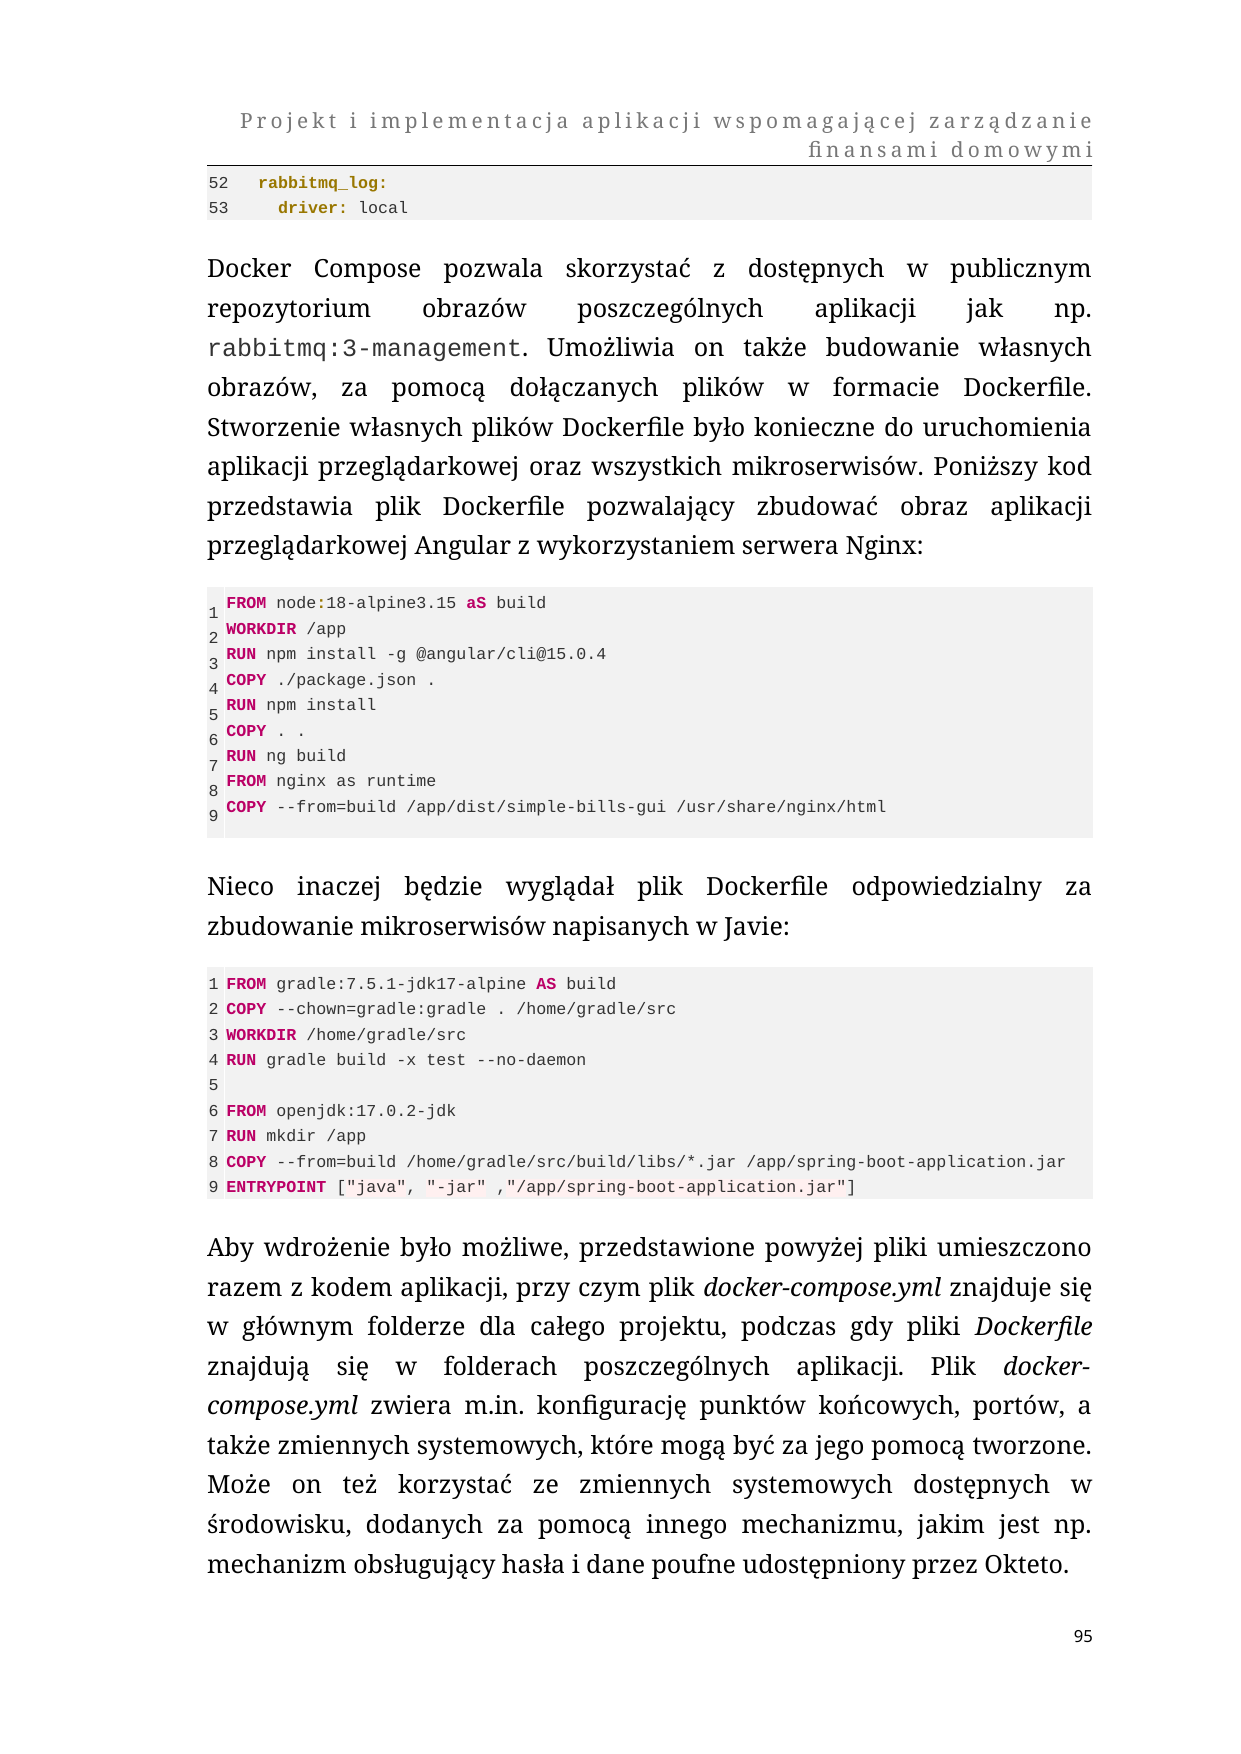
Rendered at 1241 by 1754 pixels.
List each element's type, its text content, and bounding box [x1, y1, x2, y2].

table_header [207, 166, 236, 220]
table_header 1 2 3 4 5 6 7 8 9 [207, 967, 224, 1199]
table_header FROM gradle:7.5.1-jdk17-alpine AS build COPY --chown=gradle:gradle . /home/gradle/src WORKDIR /home/gradle/src RUN gradle build -x test --no-daemon FROM openjdk:17.0.2-jdk RUN mkdir /app COPY --from=build /home/gradle/src/build/libs/*.jar /app/spring-boot-application.jar ENTRYPOINT ["java", "-jar" ,"/app/spring-boot-application.jar"] [225, 967, 1093, 1199]
text Aby wdrożenie było możliwe, przedstawione powyżej pliki umieszczono razem z kodem aplikacji, przy czym plik docker-compose.yml znajduje się w głównym folderze dla całego projektu, podczas gdy pliki Dockerfile znajdują się w folderach poszczególnych aplikacji. Plik docker-compose.yml zwiera m.in. konfigurację punktów końcowych, portów, a także zmiennych systemowych, które mogą być za jego pomocą tworzone. Może on też korzystać ze zmiennych systemowych dostępnych w środowisku, dodanych za pomocą innego mechanizmu, jakim jest np. mechanizm obsługujący hasła i dane poufne udostępniony przez Okteto. [207, 1224, 1092, 1580]
text Nieco inaczej będzie wyglądał plik Dockerfile odpowiedzialny za zbudowanie mikroserwisów napisanych w Javie: [207, 863, 1092, 942]
table_header FROM node:18-alpine3.15 aS build WORKDIR /app RUN npm install -g @angular/cli@15.0.4 COPY ./package.json . RUN npm install COPY . . RUN ng build FROM nginx as runtime COPY --from=build /app/dist/simple-bills-gui /usr/share/nginx/html [225, 587, 1093, 838]
text Docker Compose pozwala skorzystać z dostępnych w publicznym repozytorium obrazów poszczególnych aplikacji jak np. rabbitmq:3-management. Umożliwia on także budowanie własnych obrazów, za pomocą dołączanych plików w formacie Dockerfile. Stworzenie własnych plików Dockerfile było konieczne do uruchomienia aplikacji przeglądarkowej oraz wszystkich mikroserwisów. Poniższy kod przedstawia plik Dockerfile pozwalający zbudować obraz aplikacji przeglądarkowej Angular z wykorzystaniem serwera Nginx: [207, 245, 1092, 562]
table_header 1 2 3 4 5 6 7 8 9 [207, 587, 224, 838]
